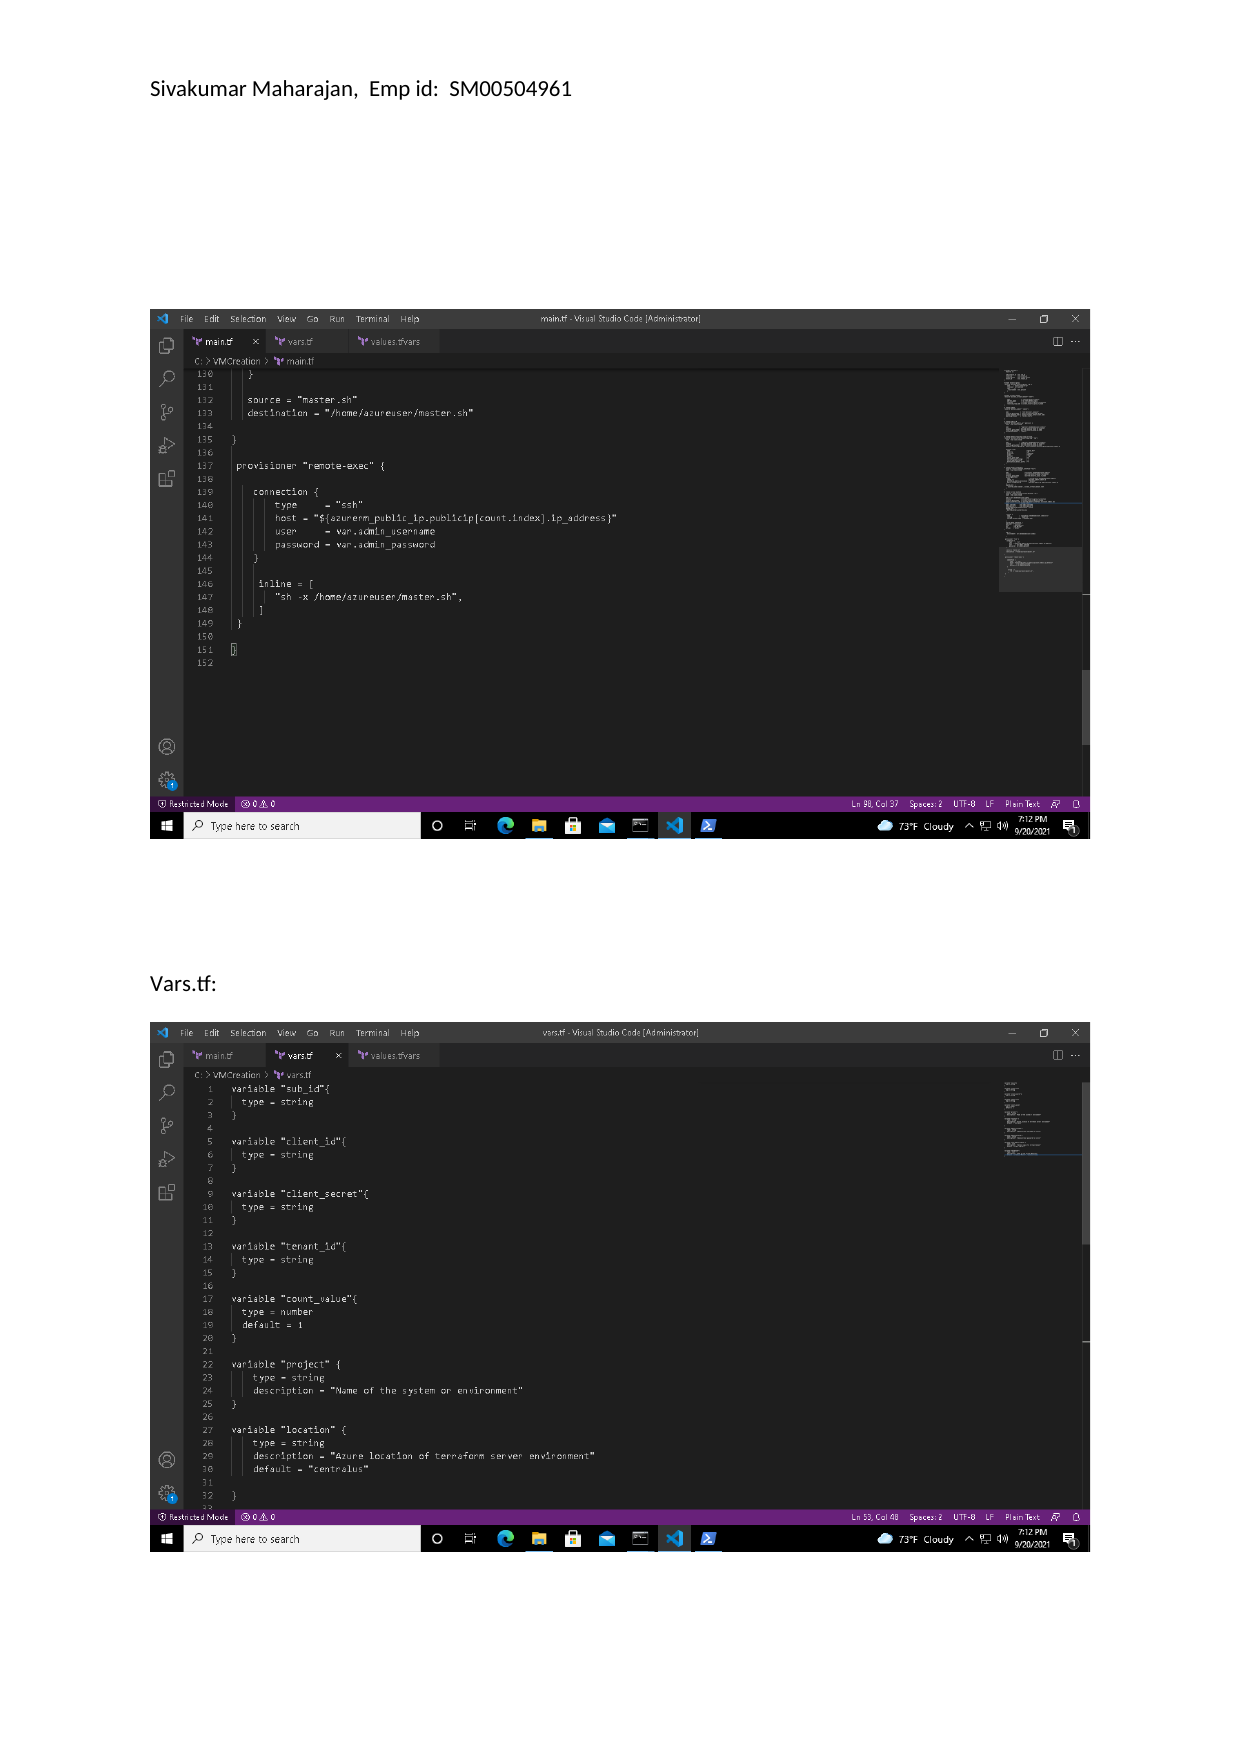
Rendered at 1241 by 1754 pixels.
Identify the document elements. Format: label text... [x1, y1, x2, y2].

text Vars.tf: [150, 969, 1090, 997]
picture [150, 1022, 1091, 1552]
picture [150, 309, 1091, 839]
